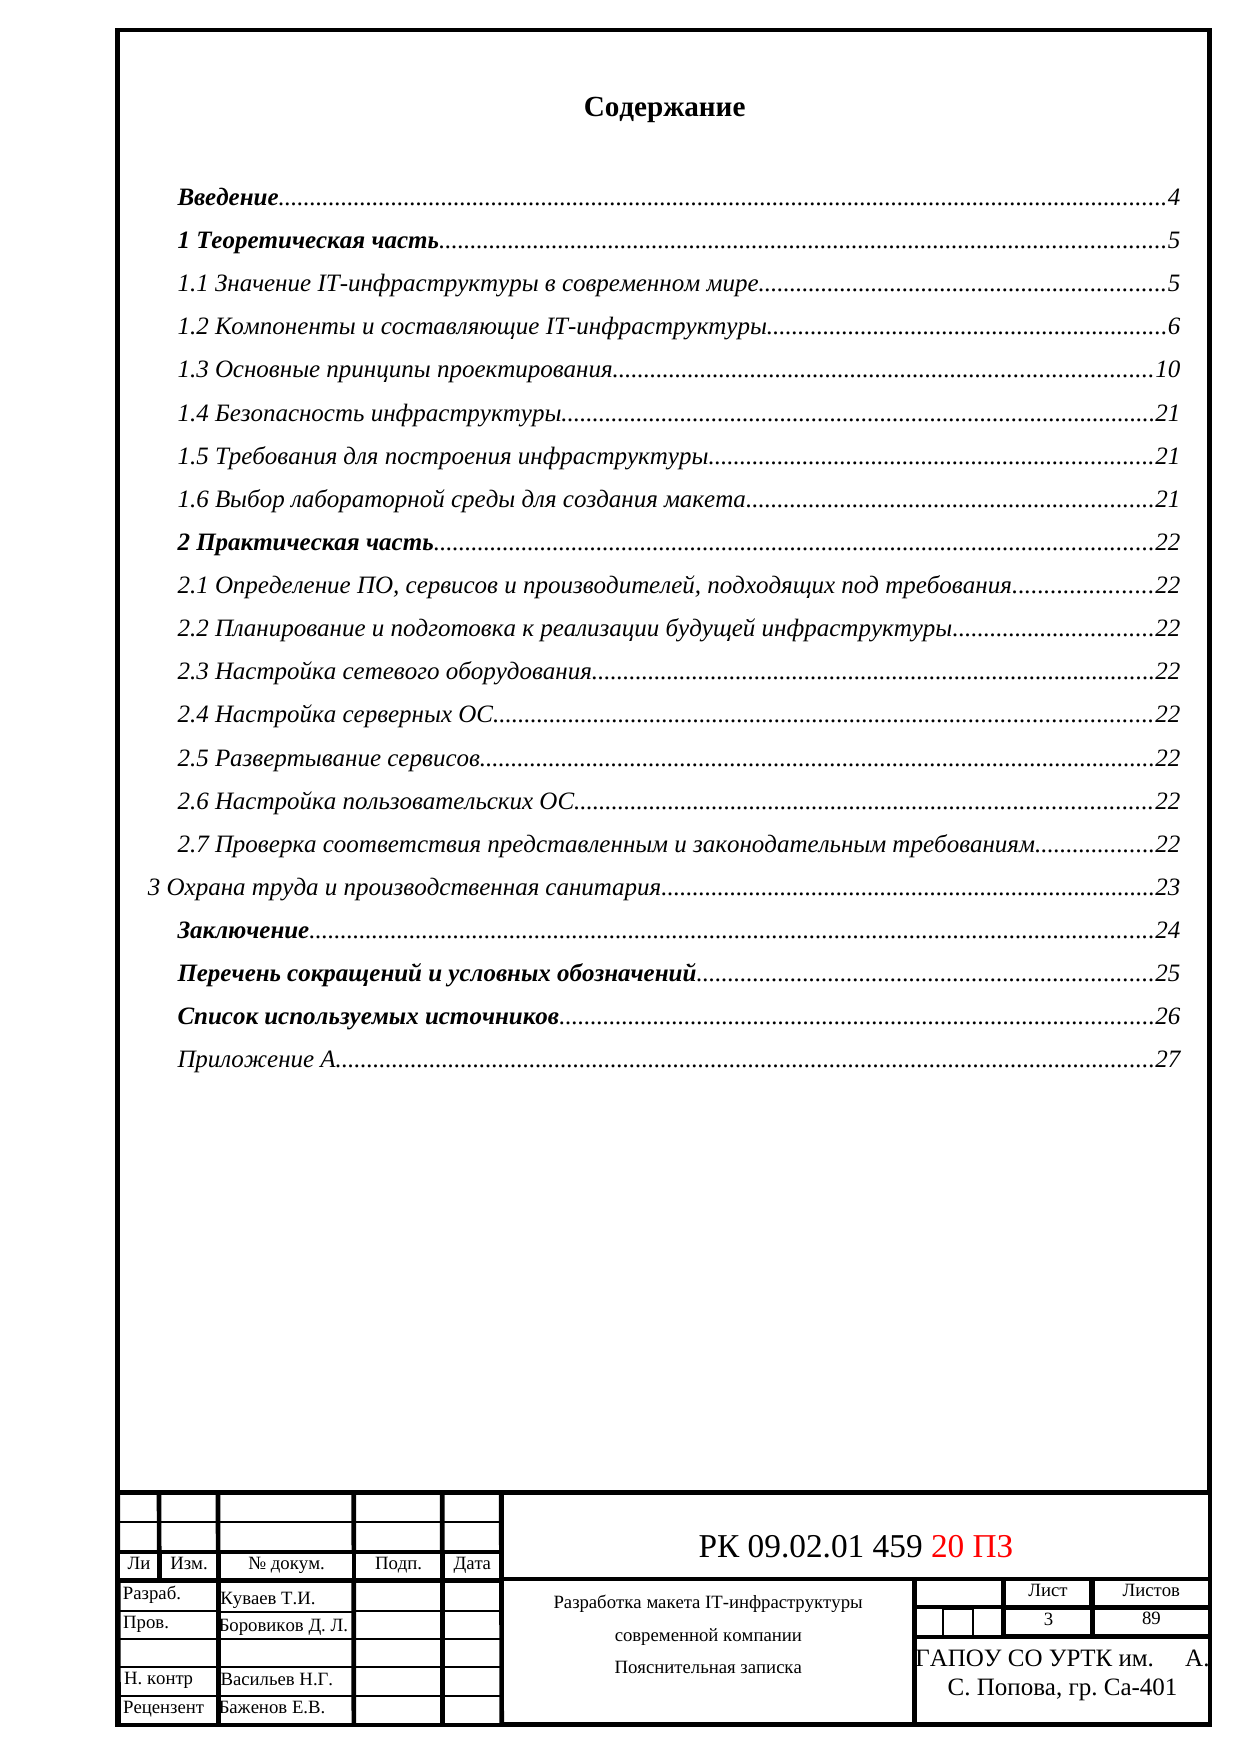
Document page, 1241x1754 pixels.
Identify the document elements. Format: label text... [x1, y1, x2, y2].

text Содержание [148, 89, 1181, 122]
